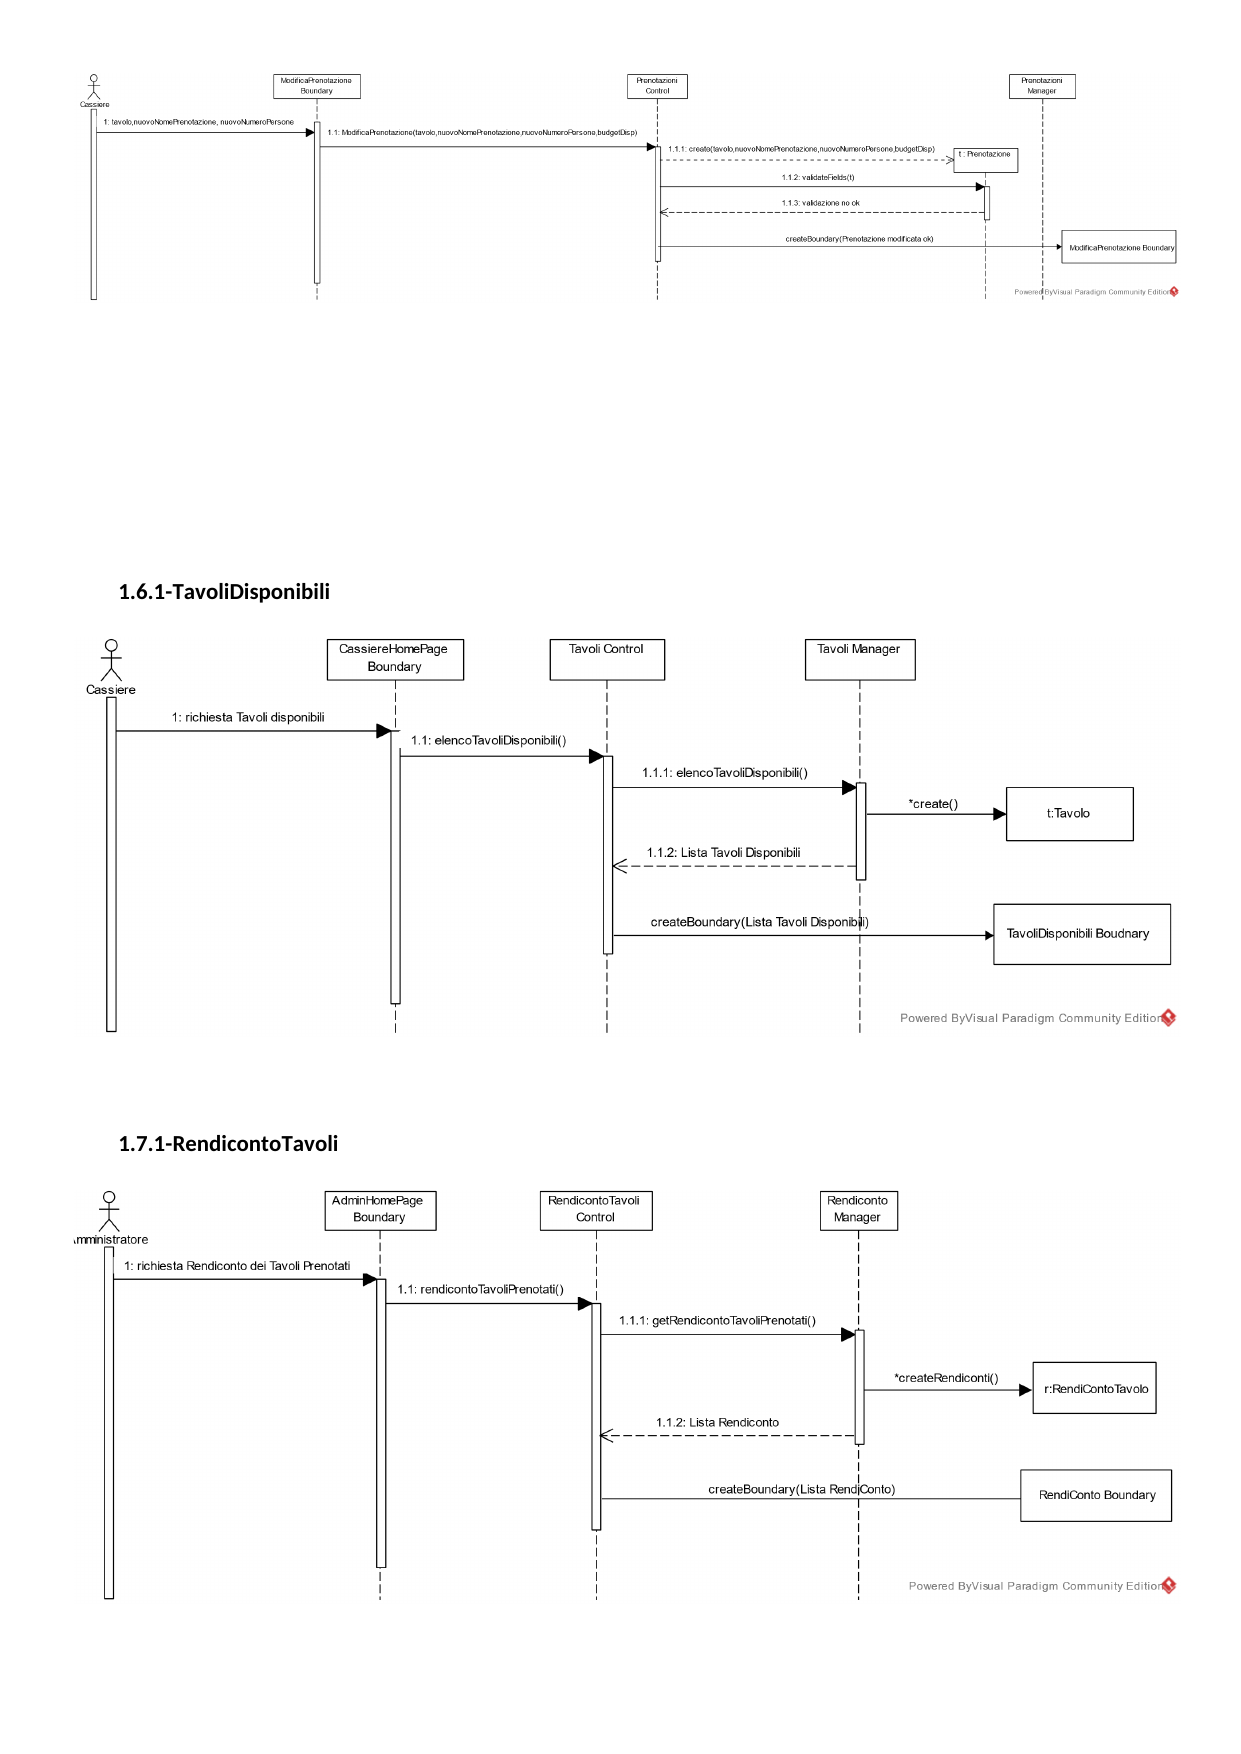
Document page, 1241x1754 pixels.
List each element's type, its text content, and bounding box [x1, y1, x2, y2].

list 1.7.1-RendicontoTavoli [74, 1129, 1152, 1157]
picture [73, 637, 1182, 1037]
picture [73, 1190, 1182, 1604]
list 1.6.1-TavoliDisponibili [74, 577, 1152, 605]
picture [73, 73, 1182, 303]
